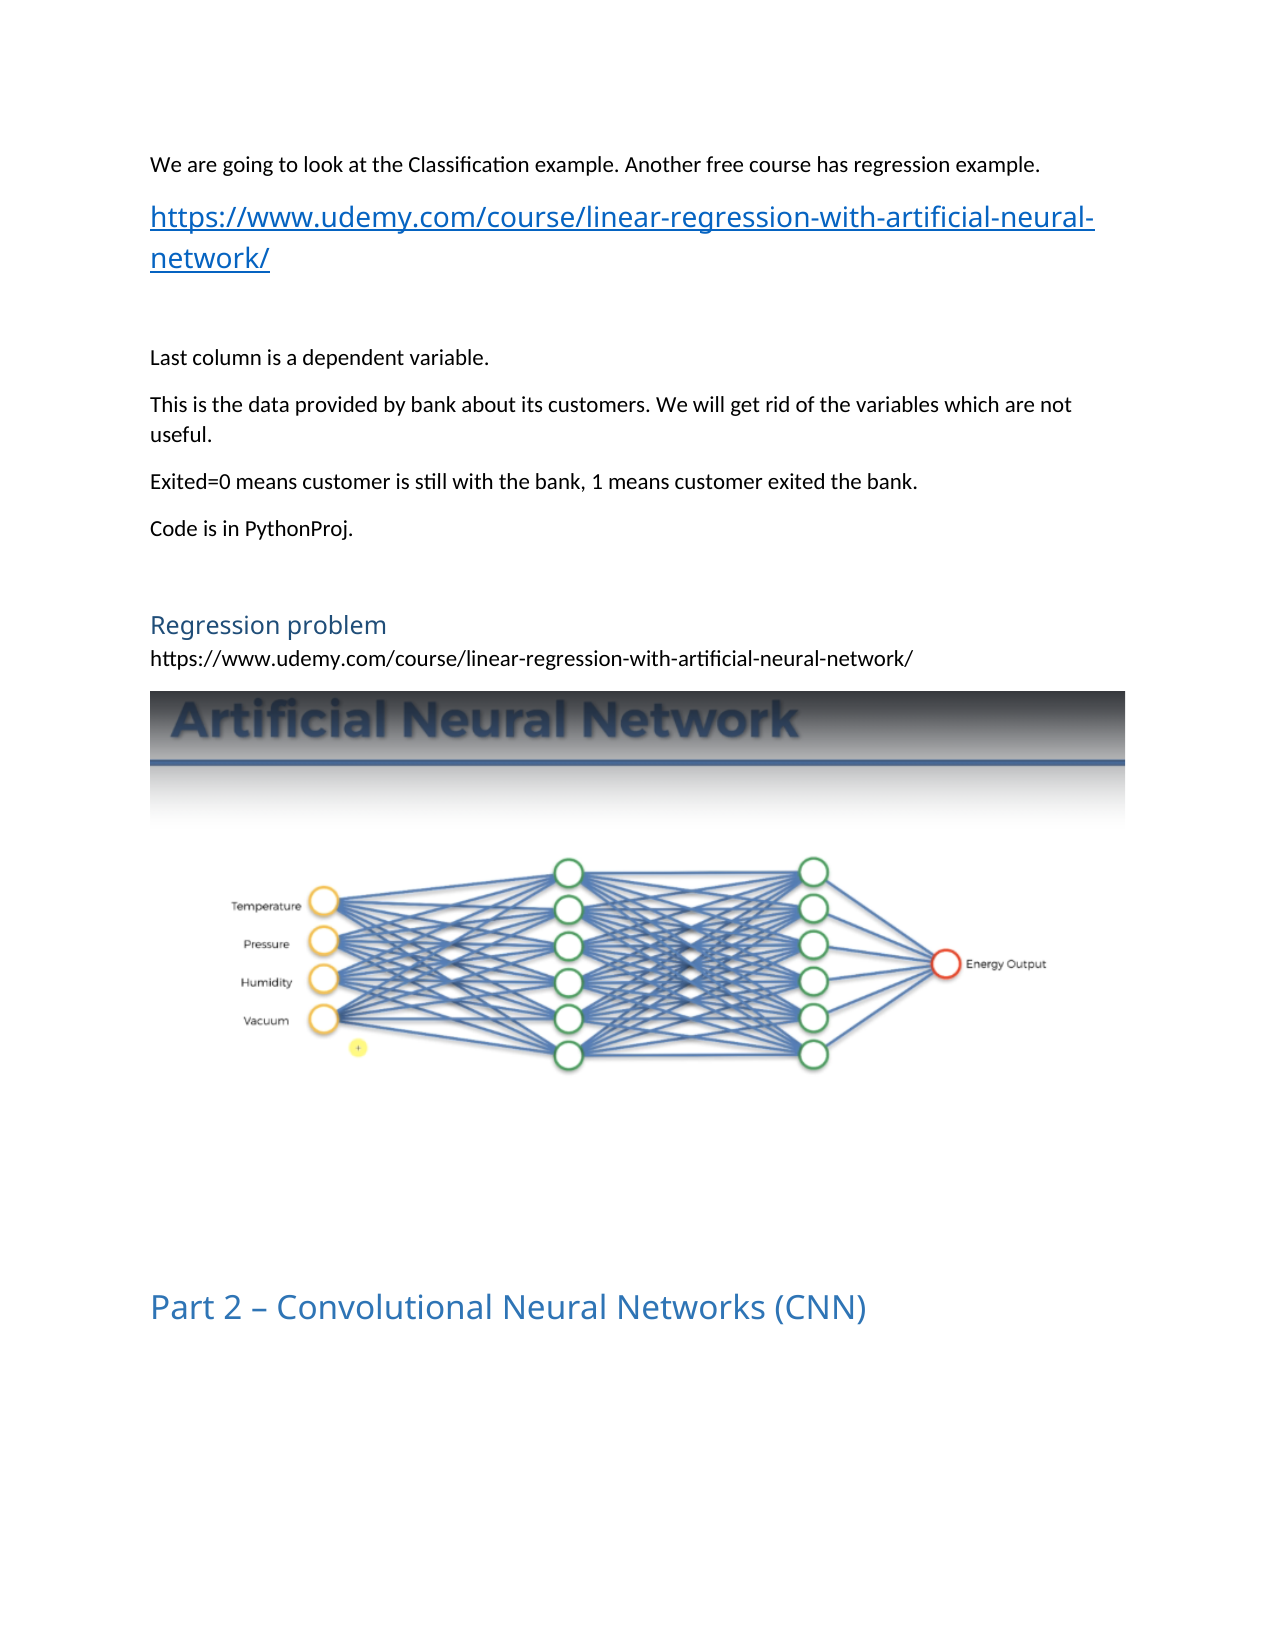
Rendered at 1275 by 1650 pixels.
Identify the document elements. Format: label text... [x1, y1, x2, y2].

text We are going to look at the Classification example. Another free course has regression example. [150, 150, 1125, 178]
text Code is in PythonProj. [150, 514, 1125, 542]
picture [150, 691, 1125, 1163]
text Last column is a dependent variable. [150, 343, 1125, 371]
subtitle Regression problem [150, 608, 1125, 642]
subtitle Part 2 – Convolutional Neural Networks (CNN) [150, 1284, 1125, 1329]
text https://www.udemy.com/course/linear-regression-with-artificial-neural-network/ [150, 197, 1125, 277]
text https://www.udemy.com/course/linear-regression-with-artificial-neural-network/ [150, 644, 1125, 672]
text This is the data provided by bank about its customers. We will get rid of the variables which are not useful. [150, 390, 1125, 448]
text Exited=0 means customer is still with the bank, 1 means customer exited the bank. [150, 467, 1125, 495]
